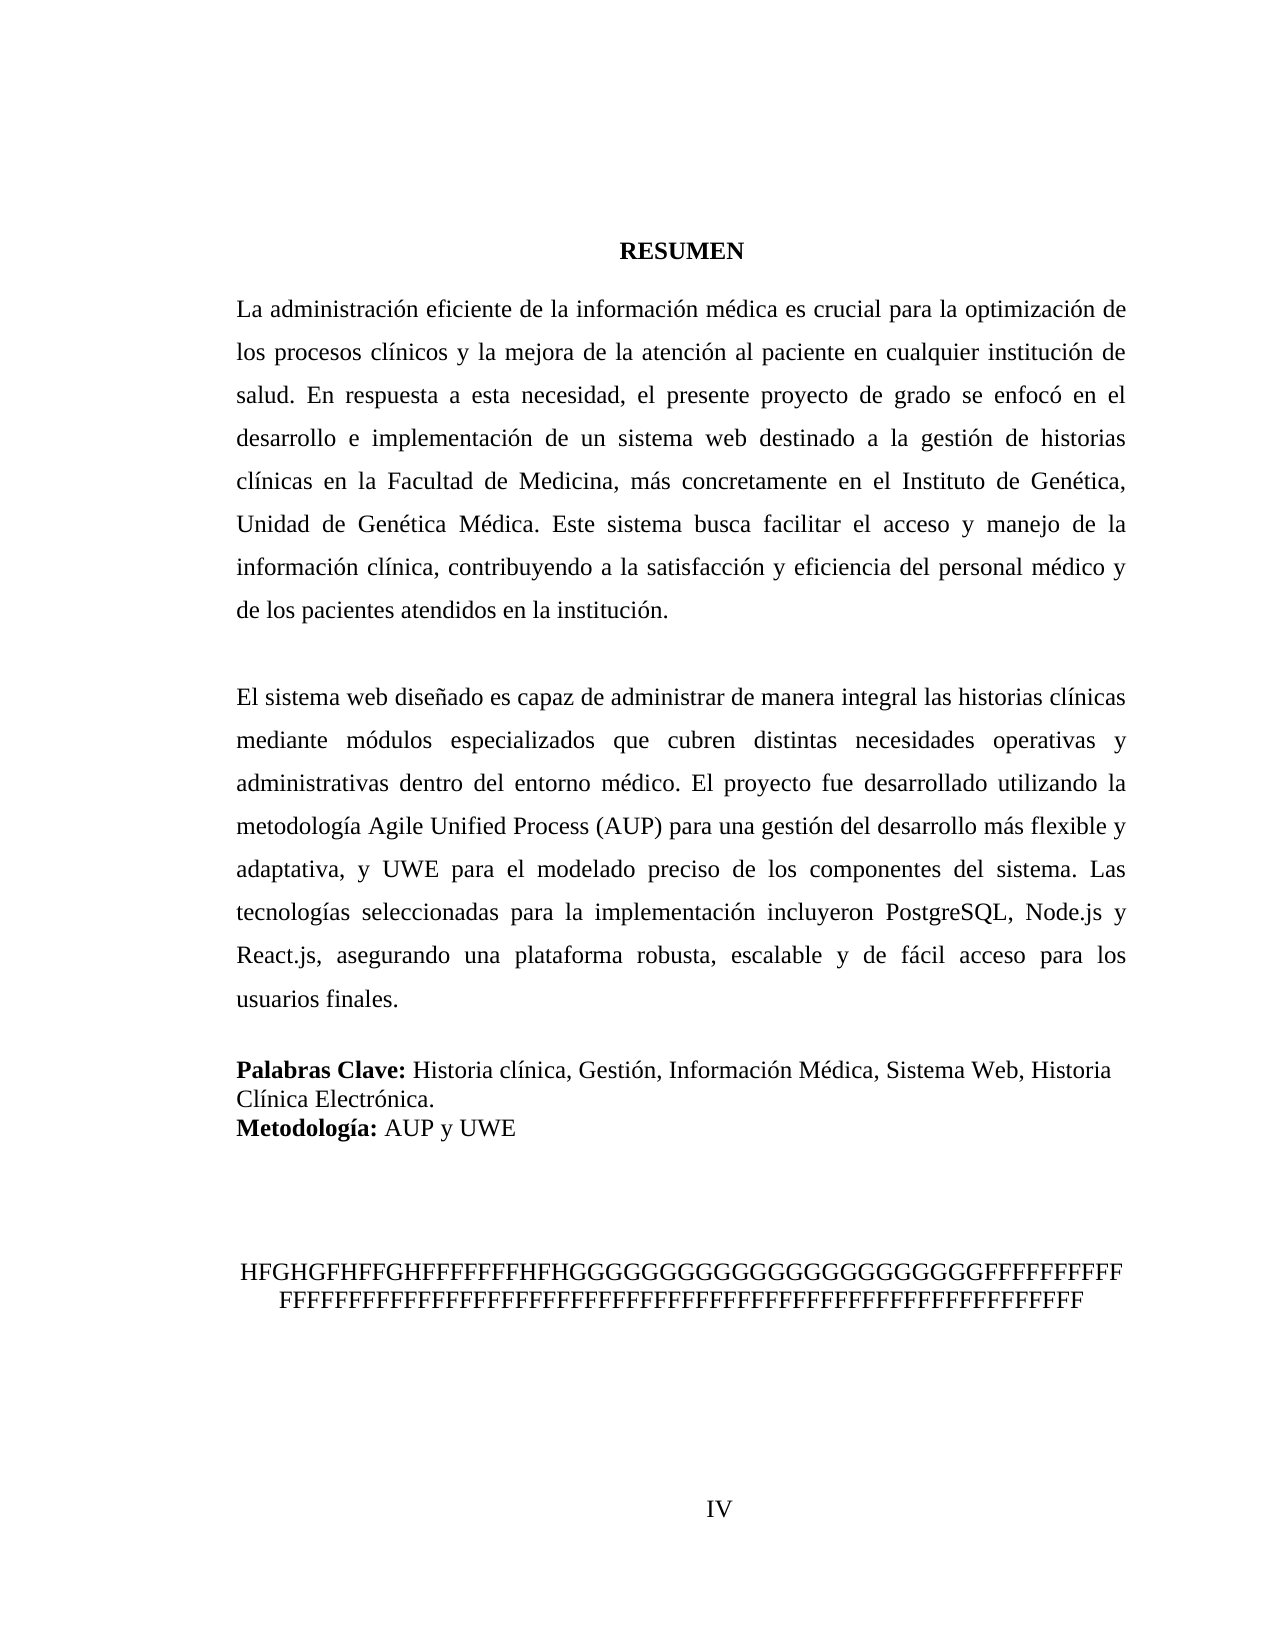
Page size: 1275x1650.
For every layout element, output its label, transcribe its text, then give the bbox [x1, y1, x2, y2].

text HFGHGFHFFGHFFFFFFFHFHGGGGGGGGGGGGGGGGGGGGGGGFFFFFFFFFFFFFFFFFFFFFFFFFFFFFFFFFFFFFFFFFFFFFFFFFFFFFFFFFFFFFFFFFFFF [236, 1257, 1127, 1314]
text La administración eficiente de la información médica es crucial para la optimización de los procesos clínicos y la mejora de la atención al paciente en cualquier institución de salud. En respuesta a esta necesidad, el presente proyecto de grado se enfocó en el desarrollo e implementación de un sistema web destinado a la gestión de historias clínicas en la Facultad de Medicina, más concretamente en el Instituto de Genética, Unidad de Genética Médica. Este sistema busca facilitar el acceso y manejo de la información clínica, contribuyendo a la satisfacción y eficiencia del personal médico y de los pacientes atendidos en la institución. [236, 294, 1127, 624]
text Palabras Clave: Historia clínica, Gestión, Información Médica, Sistema Web, Historia Clínica Electrónica. [236, 1056, 1127, 1113]
text Metodología: AUP y UWE [236, 1113, 1127, 1142]
text El sistema web diseñado es capaz de administrar de manera integral las historias clínicas mediante módulos especializados que cubren distintas necesidades operativas y administrativas dentro del entorno médico. El proyecto fue desarrollado utilizando la metodología Agile Unified Process (AUP) para una gestión del desarrollo más flexible y adaptativa, y UWE para el modelado preciso de los componentes del sistema. Las tecnologías seleccionadas para la implementación incluyeron PostgreSQL, Node.js y React.js, asegurando una plataforma robusta, escalable y de fácil acceso para los usuarios finales. [236, 682, 1127, 1012]
text RESUMEN [236, 236, 1127, 265]
